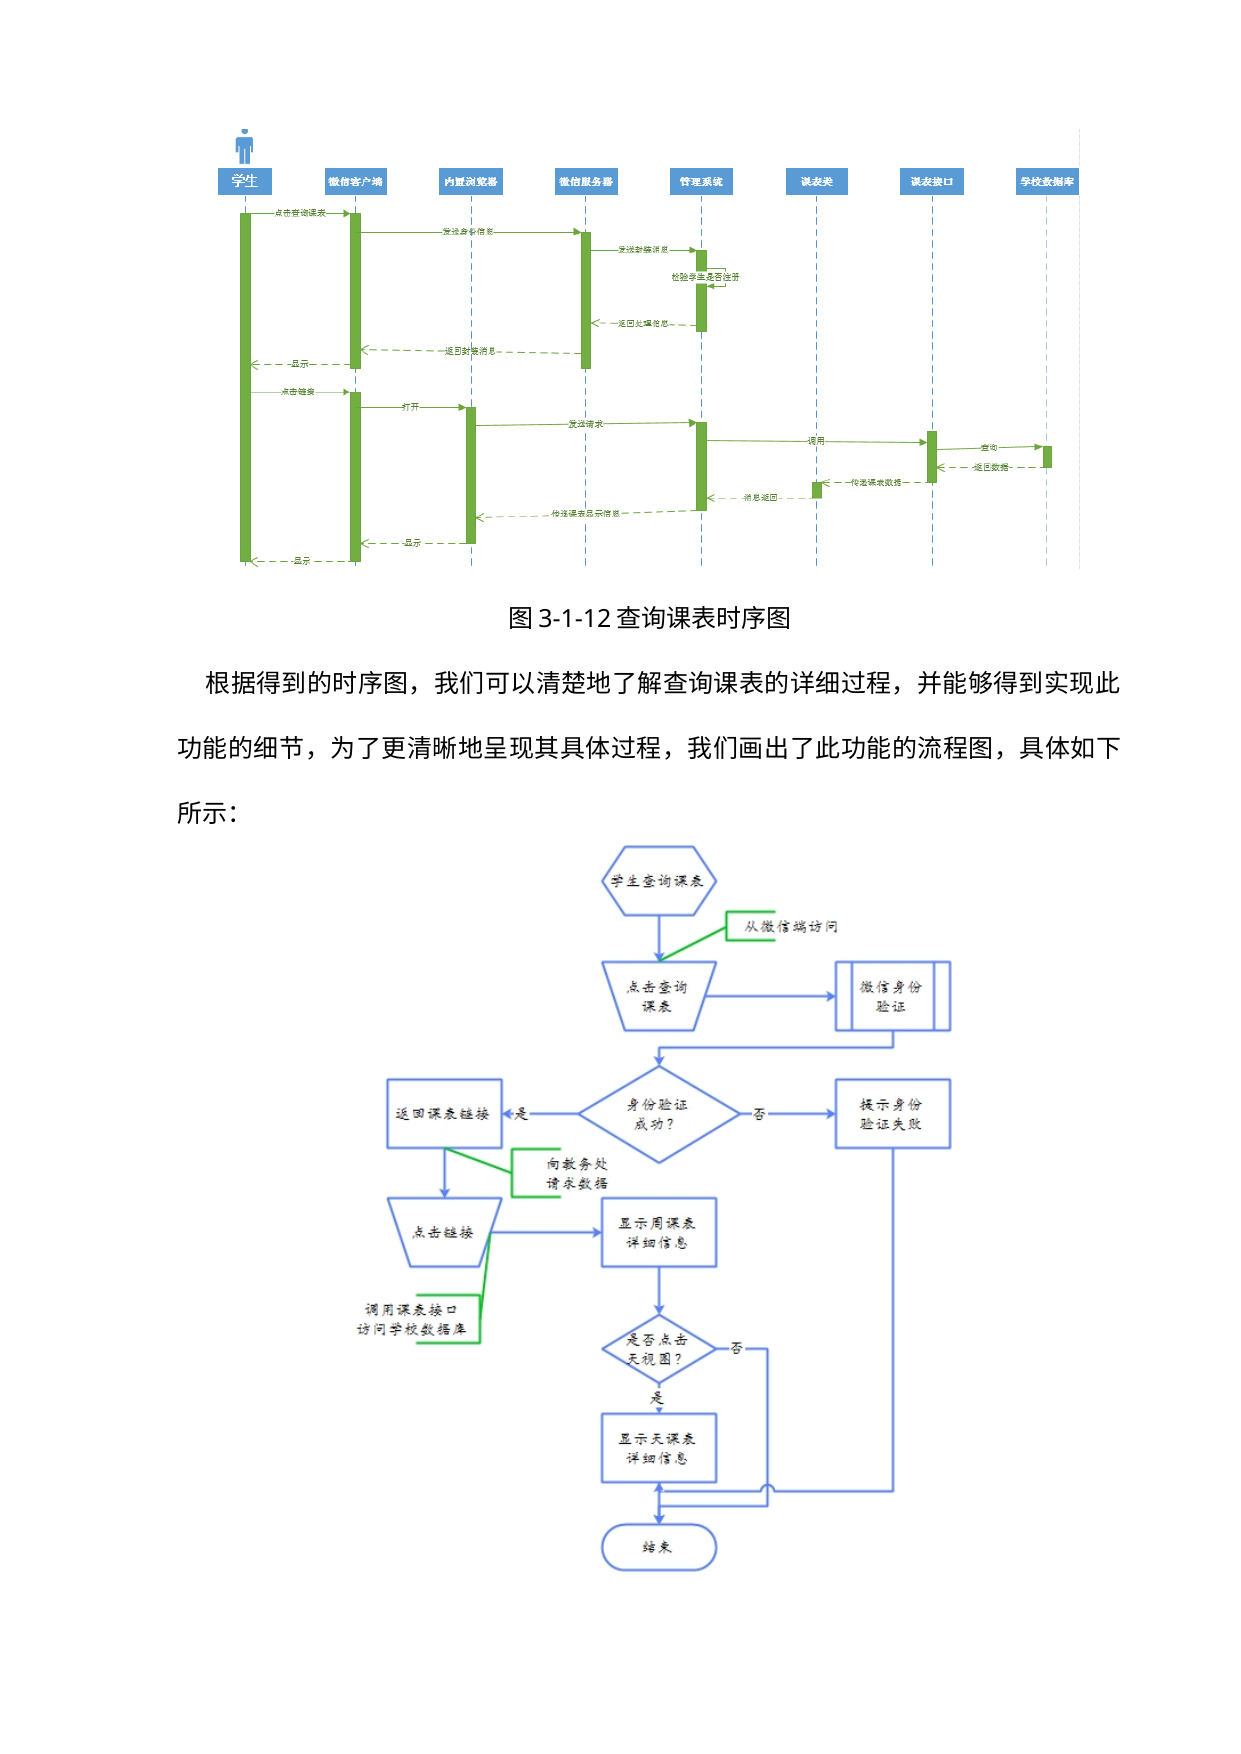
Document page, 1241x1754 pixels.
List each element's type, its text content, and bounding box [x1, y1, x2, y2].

picture [216, 129, 1083, 569]
text 图3-1-12查询课表时序图 [177, 584, 1122, 649]
picture [347, 844, 953, 1573]
text 根据得到的时序图，我们可以清楚地了解查询课表的详细过程，并能够得到实现此功能的细节，为了更清晰地呈现其具体过程，我们画出了此功能的流程图，具体如下所示： [177, 649, 1122, 844]
